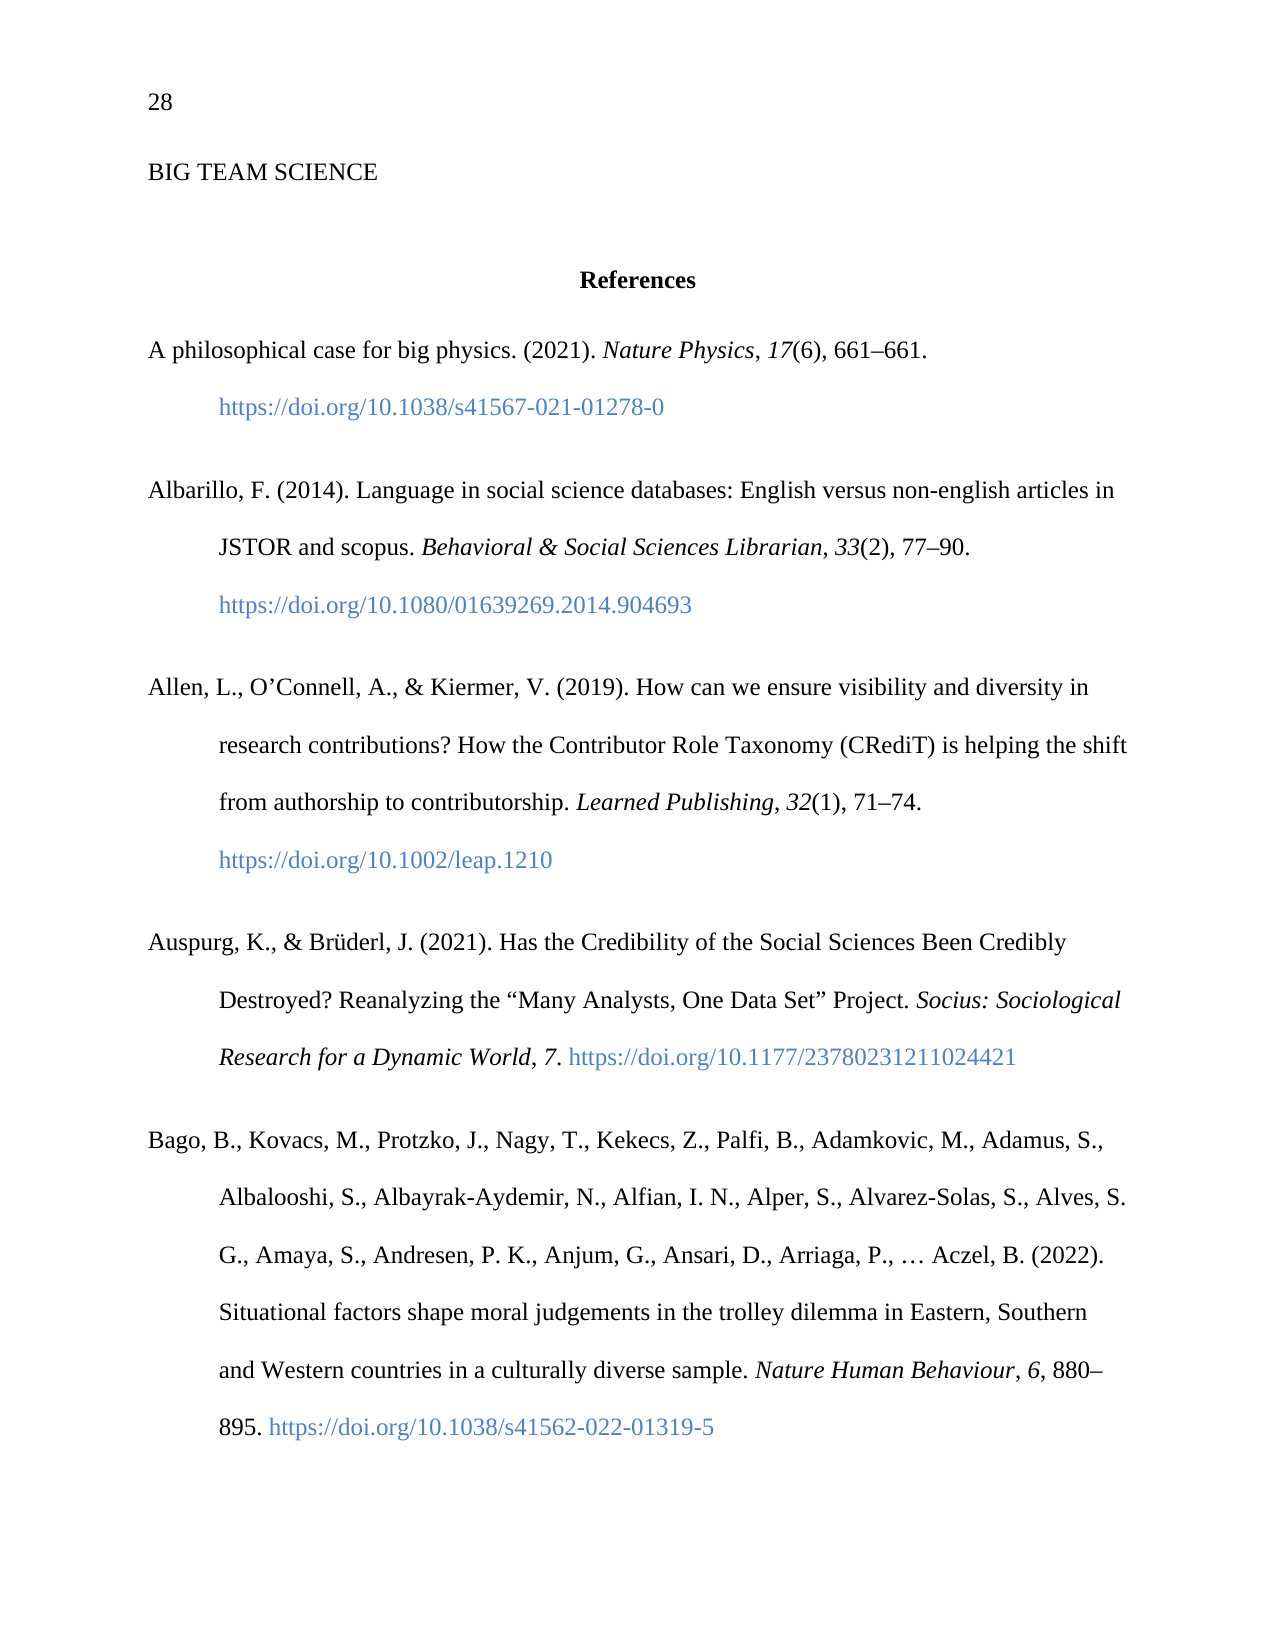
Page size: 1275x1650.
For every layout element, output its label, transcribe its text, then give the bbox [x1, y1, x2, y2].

subtitle References [148, 265, 1127, 294]
text Auspurg, K., & Brüderl, J. (2021). Has the Credibility of the Social Sciences Been Credibly Destroyed? Reanalyzing the “Many Analysts, One Data Set” Project. Socius: Sociological Research for a Dynamic World, 7. https://doi.org/10.1177/23780231211024421 [148, 927, 1127, 1071]
text Bago, B., Kovacs, M., Protzko, J., Nagy, T., Kekecs, Z., Palfi, B., Adamkovic, M., Adamus, S., Albalooshi, S., Albayrak-Aydemir, N., Alfian, I. N., Alper, S., Alvarez-Solas, S., Alves, S. G., Amaya, S., Andresen, P. K., Anjum, G., Ansari, D., Arriaga, P., … Aczel, B. (2022). Situational factors shape moral judgements in the trolley dilemma in Eastern, Southern and Western countries in a culturally diverse sample. Nature Human Behaviour, 6, 880–895. https://doi.org/10.1038/s41562-022-01319-5 [148, 1125, 1127, 1441]
text Albarillo, F. (2014). Language in social science databases: English versus non-english articles in JSTOR and scopus. Behavioral & Social Sciences Librarian, 33(2), 77–90. https://doi.org/10.1080/01639269.2014.904693 [148, 475, 1127, 619]
text A philosophical case for big physics. (2021). Nature Physics, 17(6), 661–661. https://doi.org/10.1038/s41567-021-01278-0 [148, 335, 1127, 421]
text Allen, L., O’Connell, A., & Kiermer, V. (2019). How can we ensure visibility and diversity in research contributions? How the Contributor Role Taxonomy (CRediT) is helping the shift from authorship to contributorship. Learned Publishing, 32(1), 71–74. https://doi.org/10.1002/leap.1210 [148, 672, 1127, 874]
